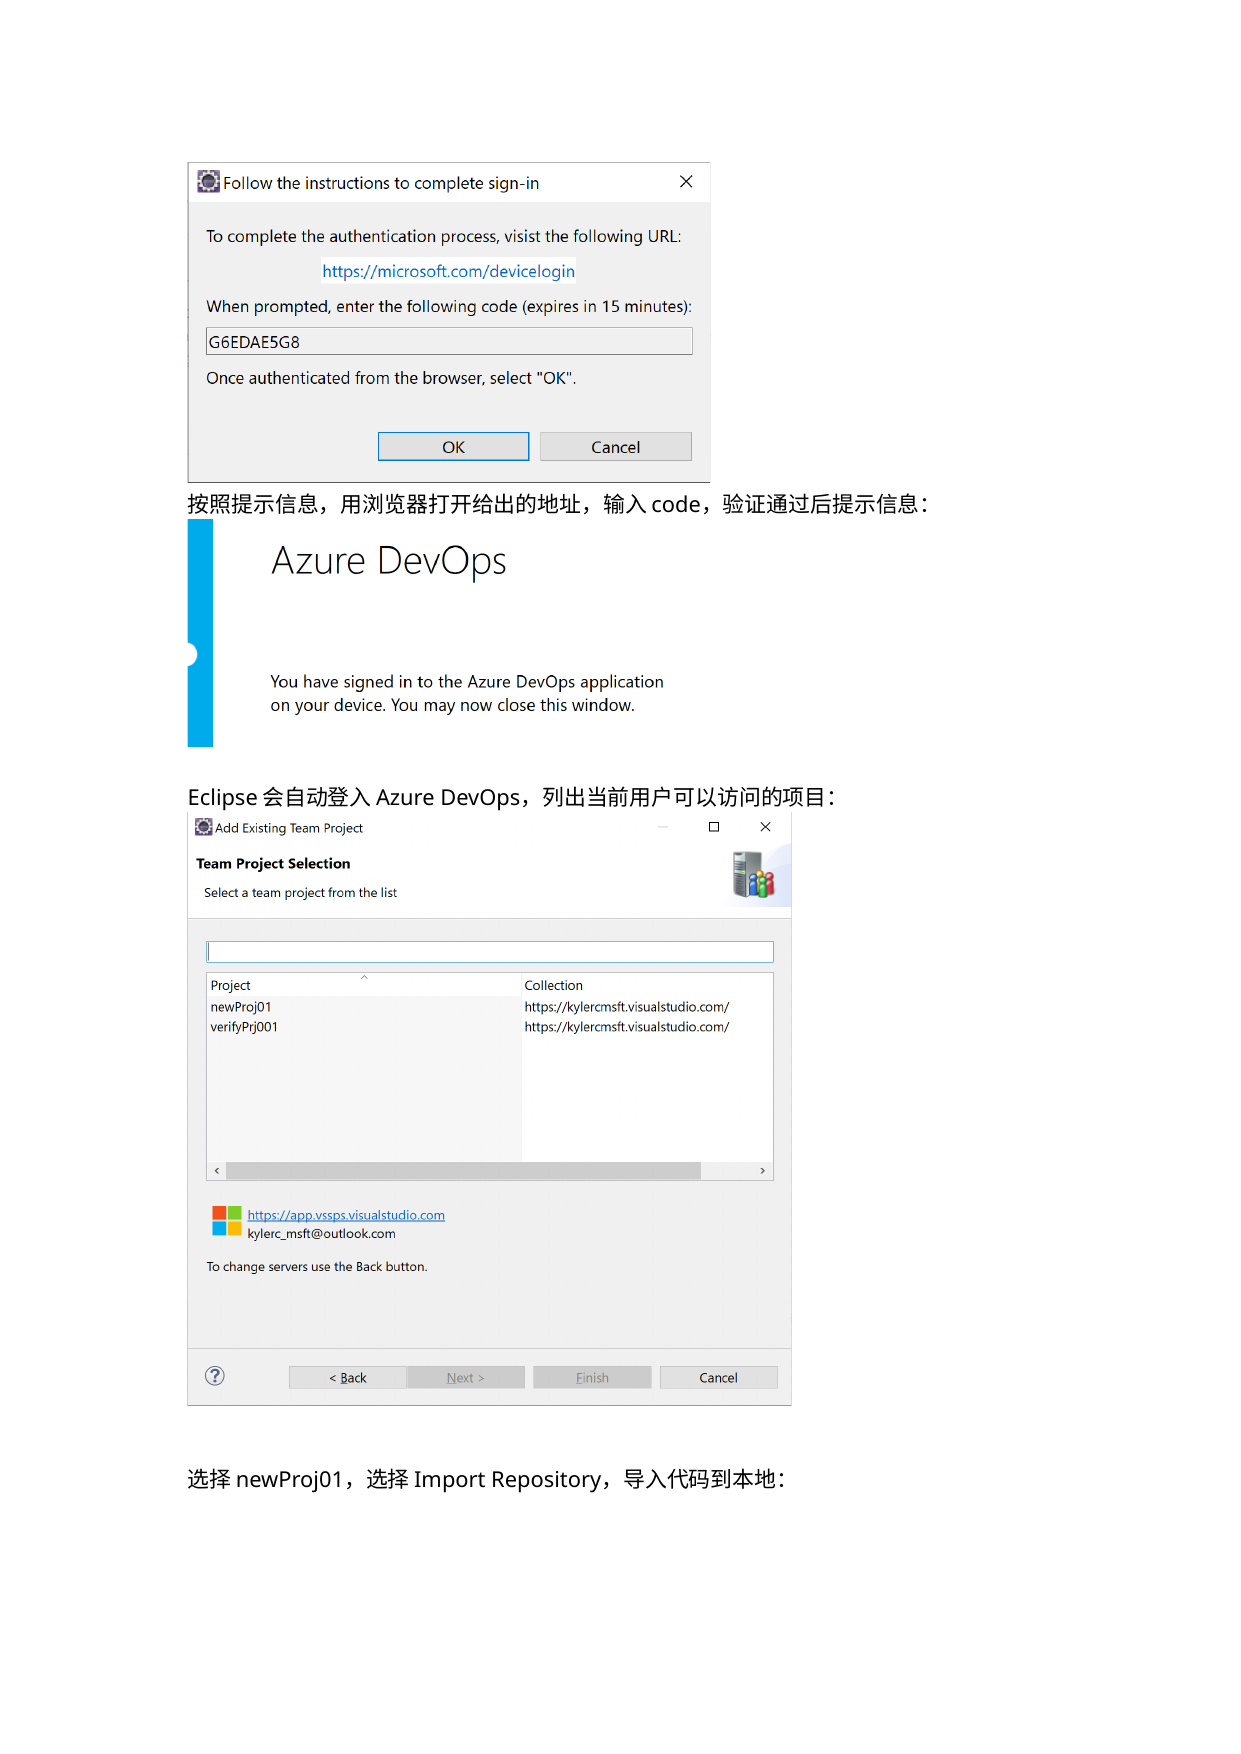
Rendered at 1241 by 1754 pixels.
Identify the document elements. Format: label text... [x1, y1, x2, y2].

picture [187, 643, 197, 665]
picture [214, 519, 684, 747]
picture [187, 162, 711, 483]
picture [187, 812, 792, 1406]
text 选择newProj01，选择Import Repository，导入代码到本地： [187, 1462, 1053, 1494]
text Eclipse会自动登入Azure DevOps，列出当前用户可以访问的项目： [187, 779, 1053, 812]
text 按照提示信息，用浏览器打开给出的地址，输入code，验证通过后提示信息： [187, 487, 1053, 519]
